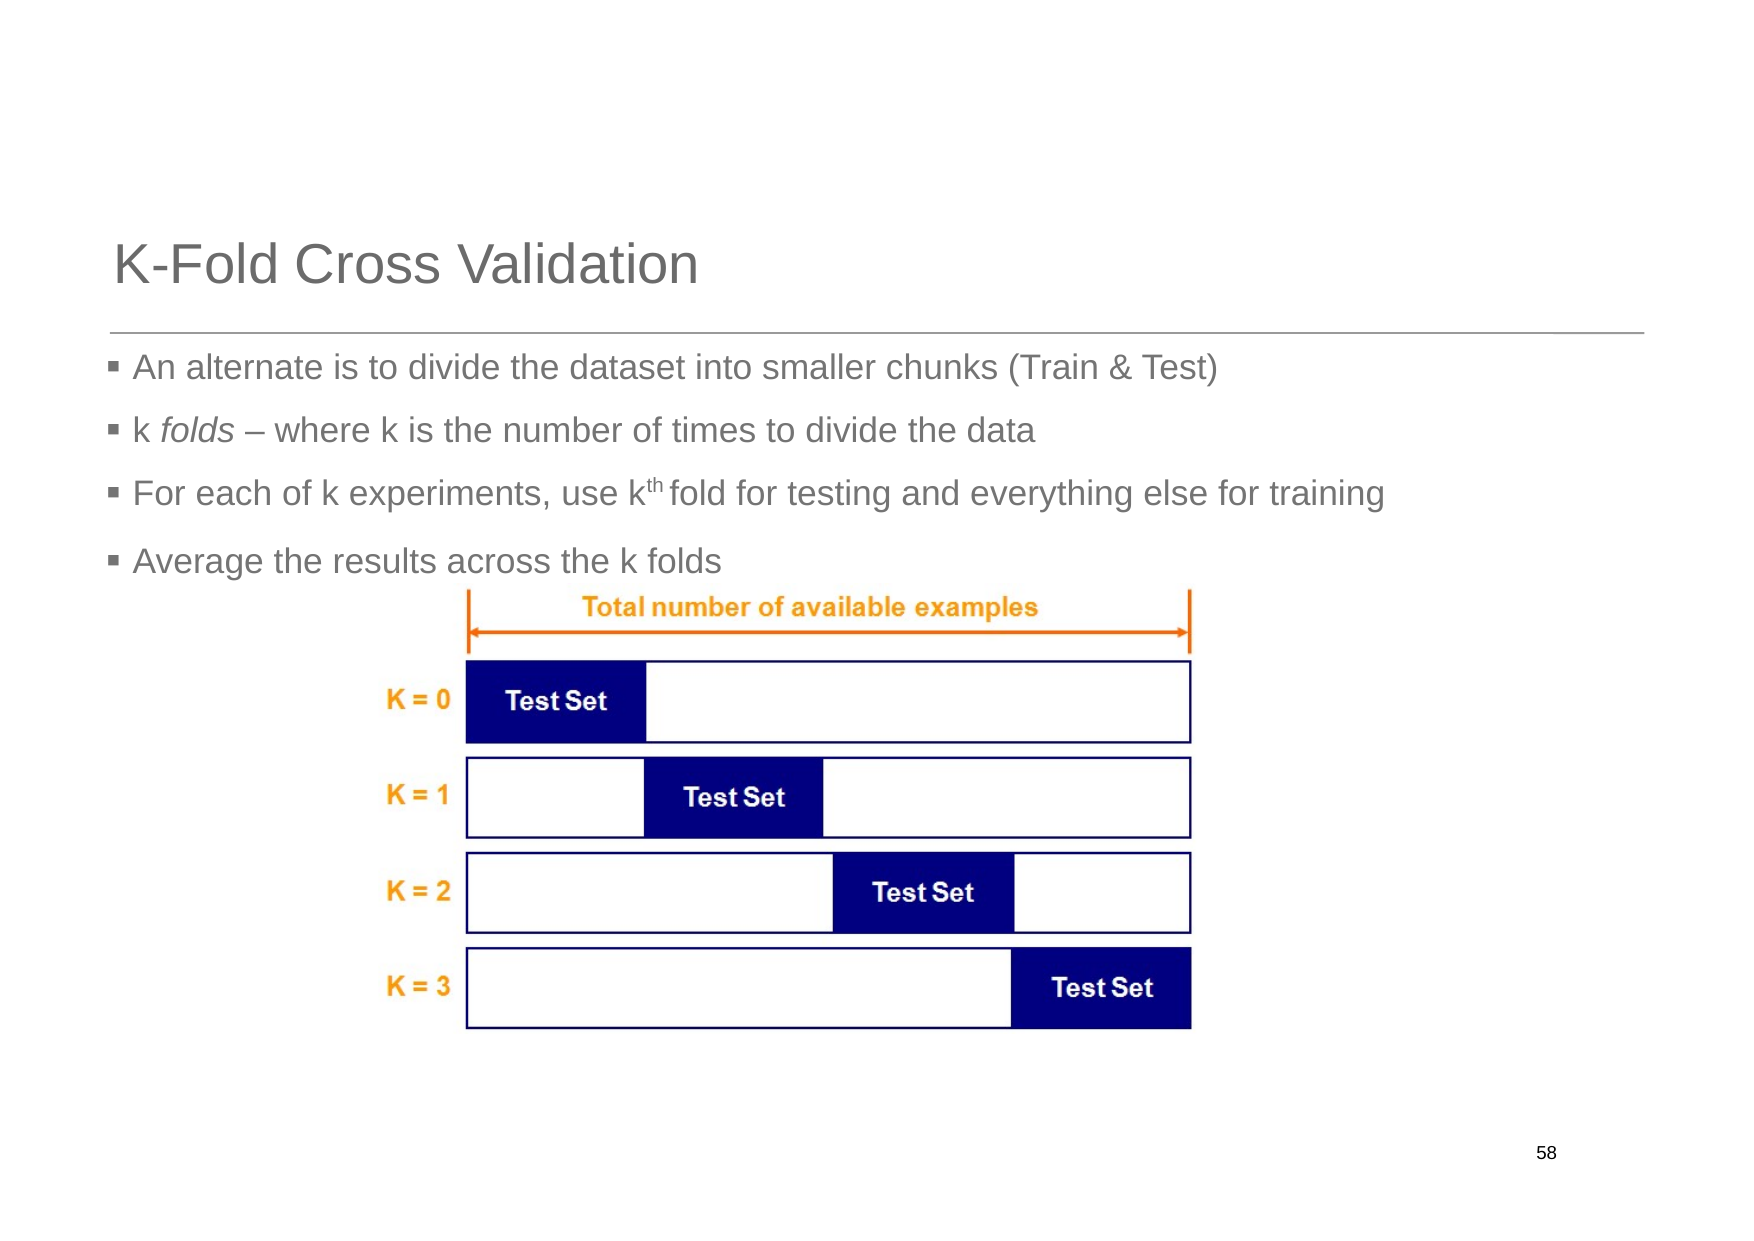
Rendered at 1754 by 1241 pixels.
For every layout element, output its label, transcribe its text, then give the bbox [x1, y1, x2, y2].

list For each of k experiments, use kth fold for testing and everything else for training [105, 472, 1561, 513]
subtitle K-Fold Cross Validation [113, 230, 1561, 295]
list k folds – where k is the number of times to divide the data [105, 409, 1561, 450]
list An alternate is to divide the dataset into smaller chunks (Train & Test) [105, 346, 1561, 387]
list Average the results across the k folds [105, 540, 1561, 581]
picture [378, 583, 1207, 1034]
